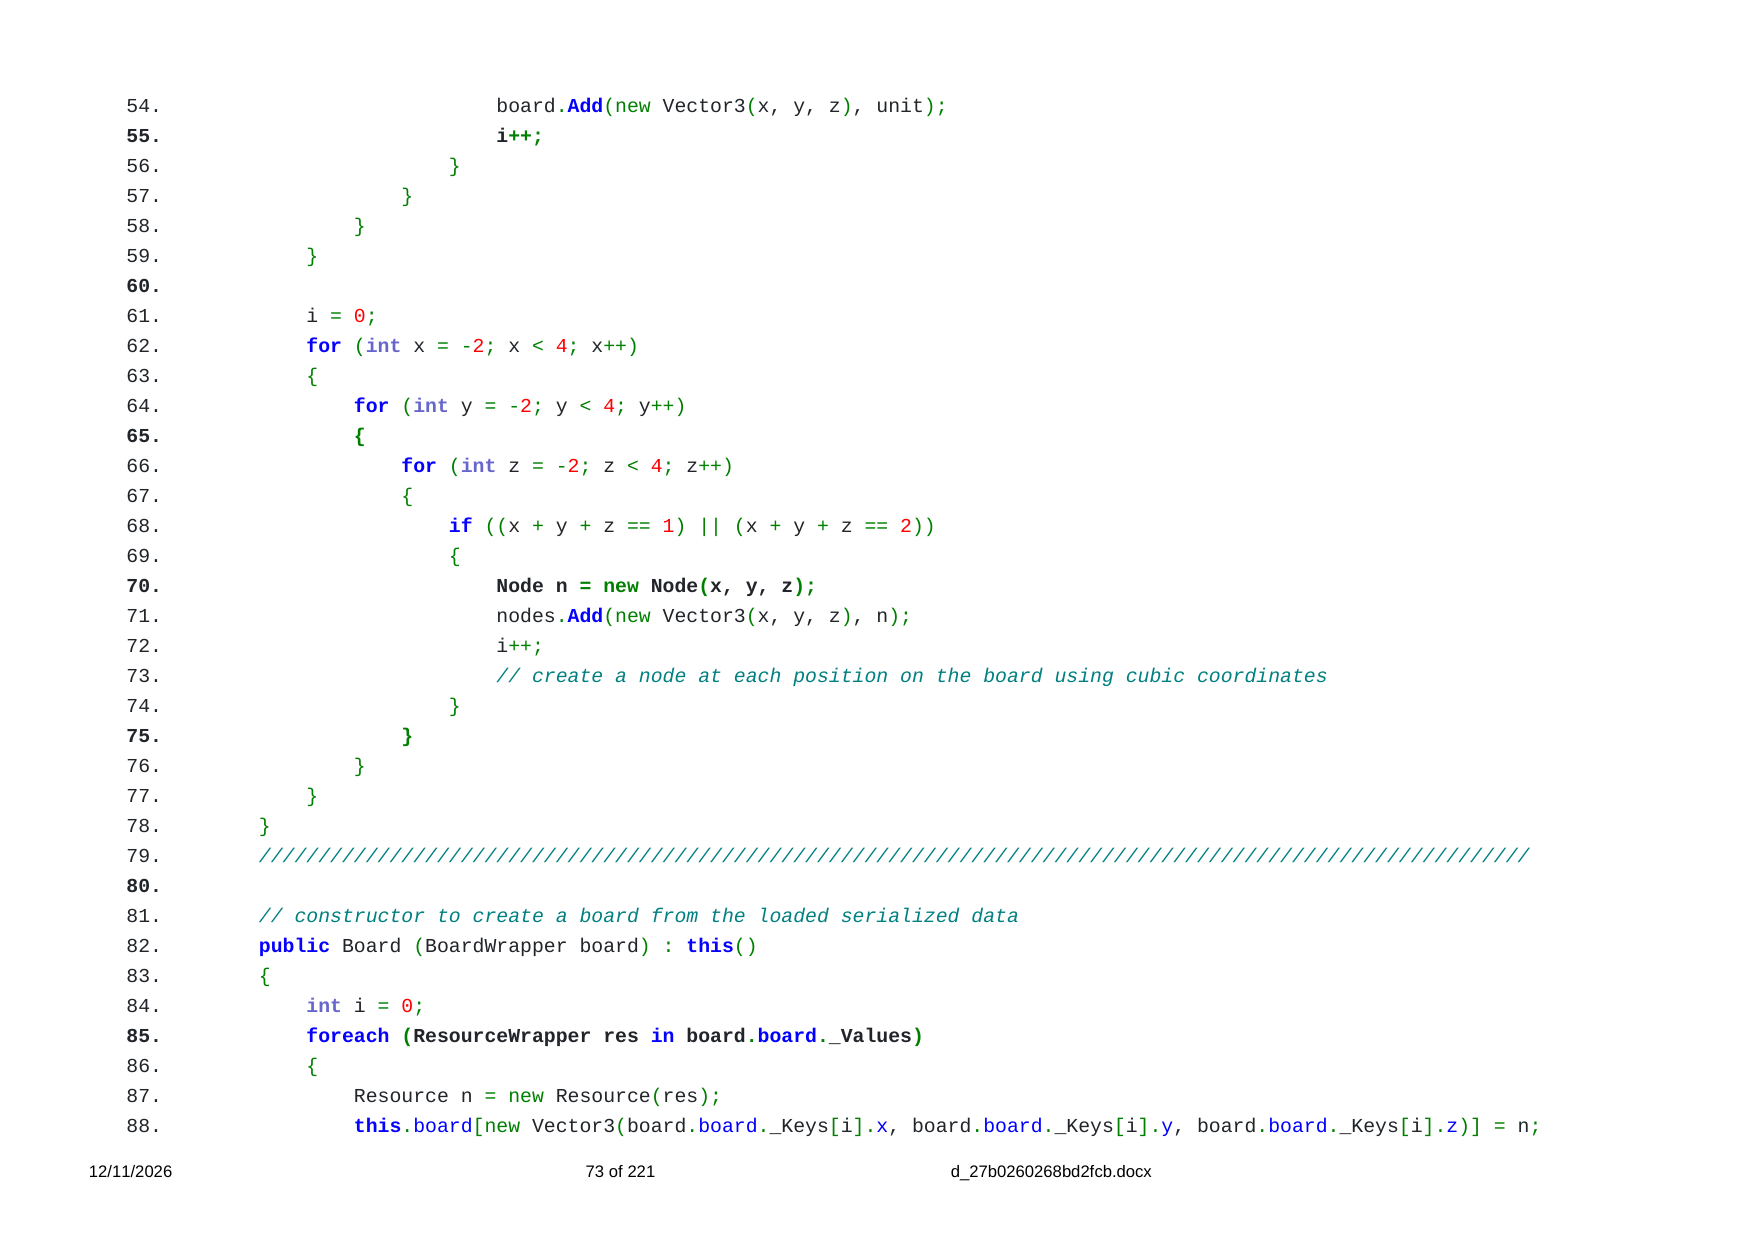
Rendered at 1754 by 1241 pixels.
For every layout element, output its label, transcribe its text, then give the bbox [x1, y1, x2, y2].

list Resource n = new Resource(res); [126, 1079, 1665, 1109]
list for (int x = -2; x < 4; x++) [126, 329, 1665, 359]
list } [126, 209, 1665, 239]
list } [126, 779, 1665, 809]
list /////////////////////////////////////////////////////////////////////////////////////////////////////////// [126, 839, 1665, 869]
list for (int y = -2; y < 4; y++) [126, 389, 1665, 419]
list this.board[new Vector3(board.board._Keys[i].x, board.board._Keys[i].y, board.board._Keys[i].z)] = n; [126, 1109, 1665, 1139]
list } [126, 239, 1665, 269]
list } [126, 719, 1665, 749]
list } [126, 689, 1665, 719]
list public Board (BoardWrapper board) : this() [126, 929, 1665, 959]
list } [126, 809, 1665, 839]
list Node n = new Node(x, y, z); [126, 569, 1665, 599]
list // constructor to create a board from the loaded serialized data [126, 899, 1665, 929]
list { [126, 1049, 1665, 1079]
list } [126, 149, 1665, 179]
list i++; [126, 119, 1665, 149]
list { [126, 959, 1665, 989]
list } [126, 749, 1665, 779]
list foreach (ResourceWrapper res in board.board._Values) [126, 1019, 1665, 1049]
list // create a node at each position on the board using cubic coordinates [126, 659, 1665, 689]
list board.Add(new Vector3(x, y, z), unit); [126, 89, 1665, 119]
list nodes.Add(new Vector3(x, y, z), n); [126, 599, 1665, 629]
list int i = 0; [126, 989, 1665, 1019]
list { [126, 539, 1665, 569]
list i++; [126, 629, 1665, 659]
list { [126, 419, 1665, 449]
list } [126, 179, 1665, 209]
list { [126, 359, 1665, 389]
list if ((x + y + z == 1) || (x + y + z == 2)) [126, 509, 1665, 539]
list { [126, 479, 1665, 509]
list i = 0; [126, 299, 1665, 329]
list for (int z = -2; z < 4; z++) [126, 449, 1665, 479]
